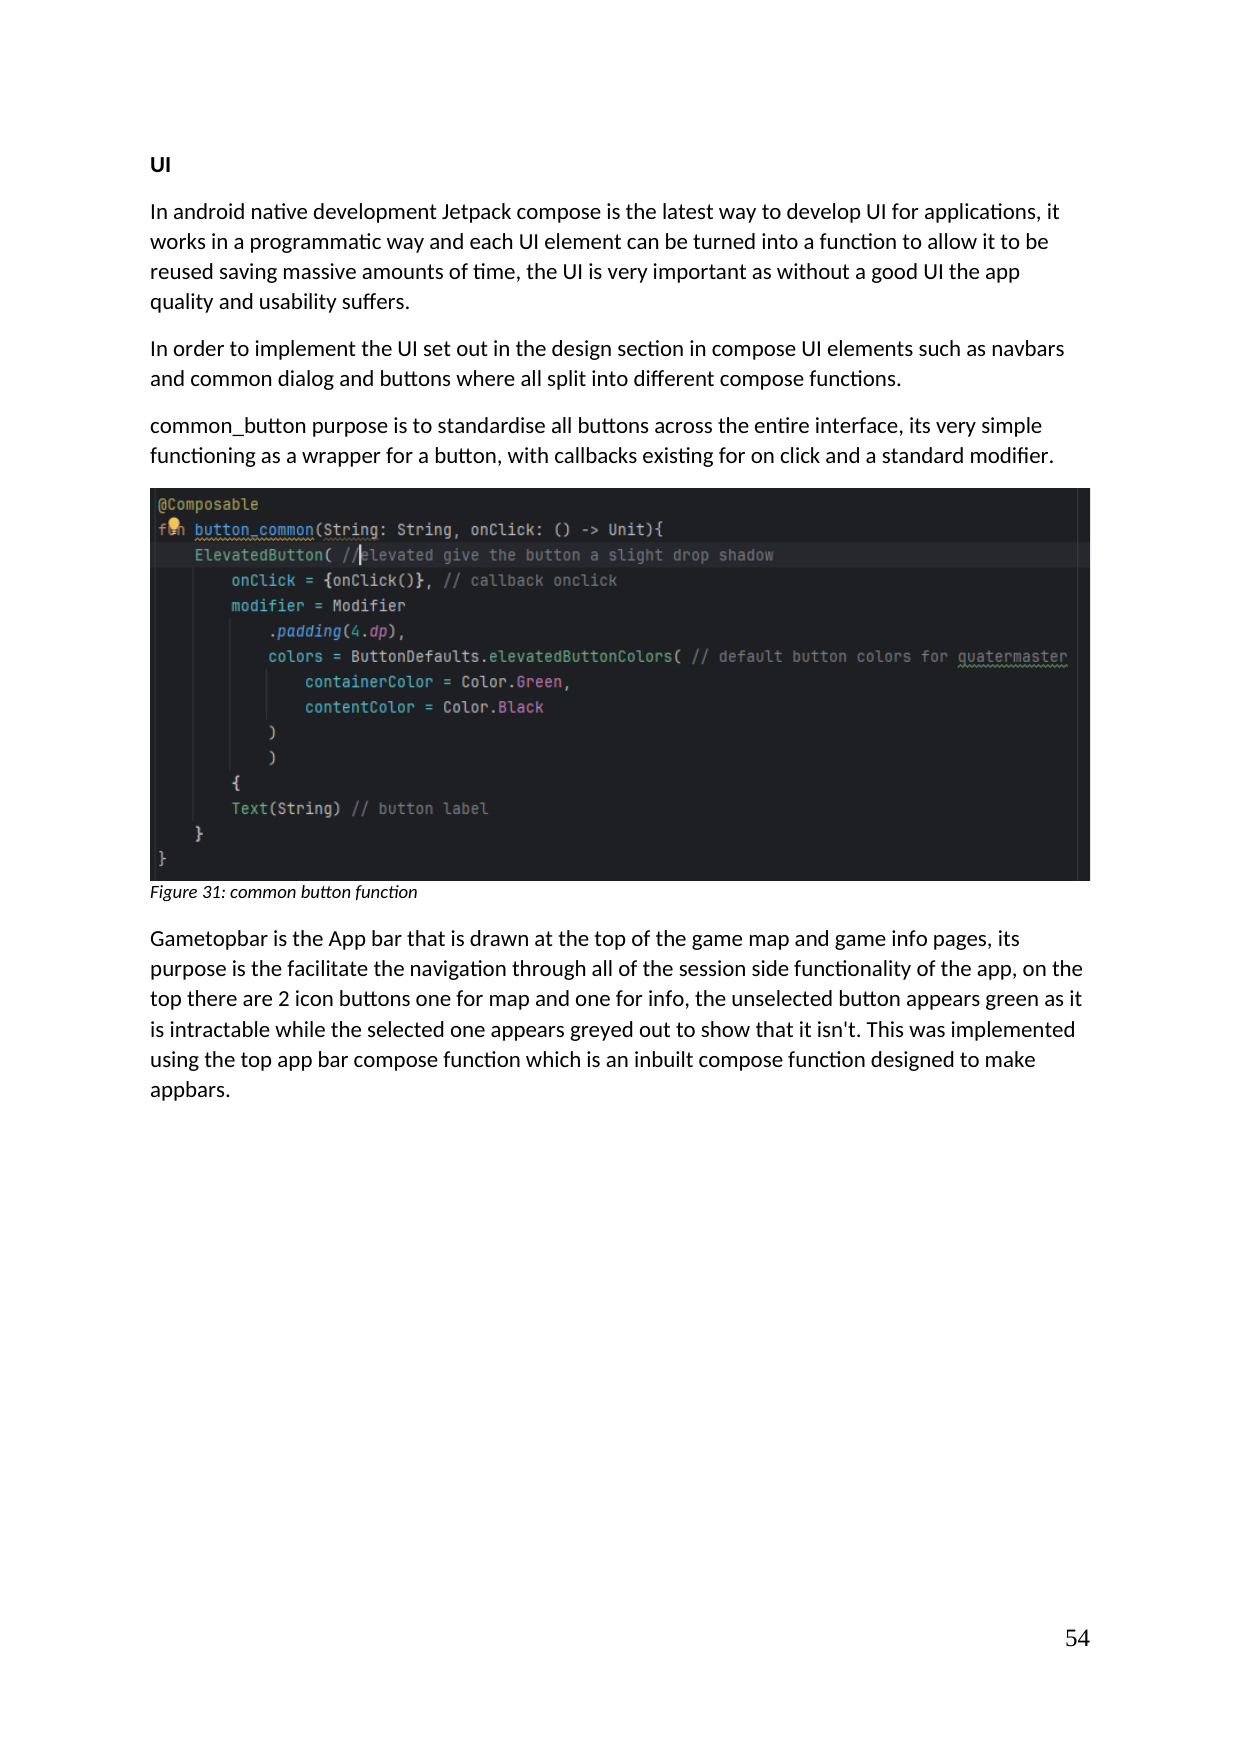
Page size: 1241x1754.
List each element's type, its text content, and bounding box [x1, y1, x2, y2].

text In android native development Jetpack compose is the latest way to develop UI for applications, it works in a programmatic way and each UI element can be turned into a function to allow it to be reused saving massive amounts of time, the UI is very important as without a good UI the app quality and usability suffers. [150, 197, 1090, 316]
text common_button purpose is to standardise all buttons across the entire interface, its very simple functioning as a wrapper for a button, with callbacks existing for on click and a standard modifier. [150, 411, 1090, 470]
text In order to implement the UI set out in the design section in compose UI elements such as navbars and common dialog and buttons where all split into different compose functions. [150, 334, 1090, 393]
text Gametopbar is the App bar that is drawn at the top of the game map and game info pages, its purpose is the facilitate the navigation through all of the session side functionality of the app, on the top there are 2 icon buttons one for map and one for info, the unselected button appears green as it is intractable while the selected one appears greyed out to show that it isn't. This was implemented using the top app bar compose function which is an inbuilt compose function designed to make appbars. [150, 904, 1090, 1103]
picture [150, 488, 1091, 881]
text UI [150, 150, 1090, 178]
